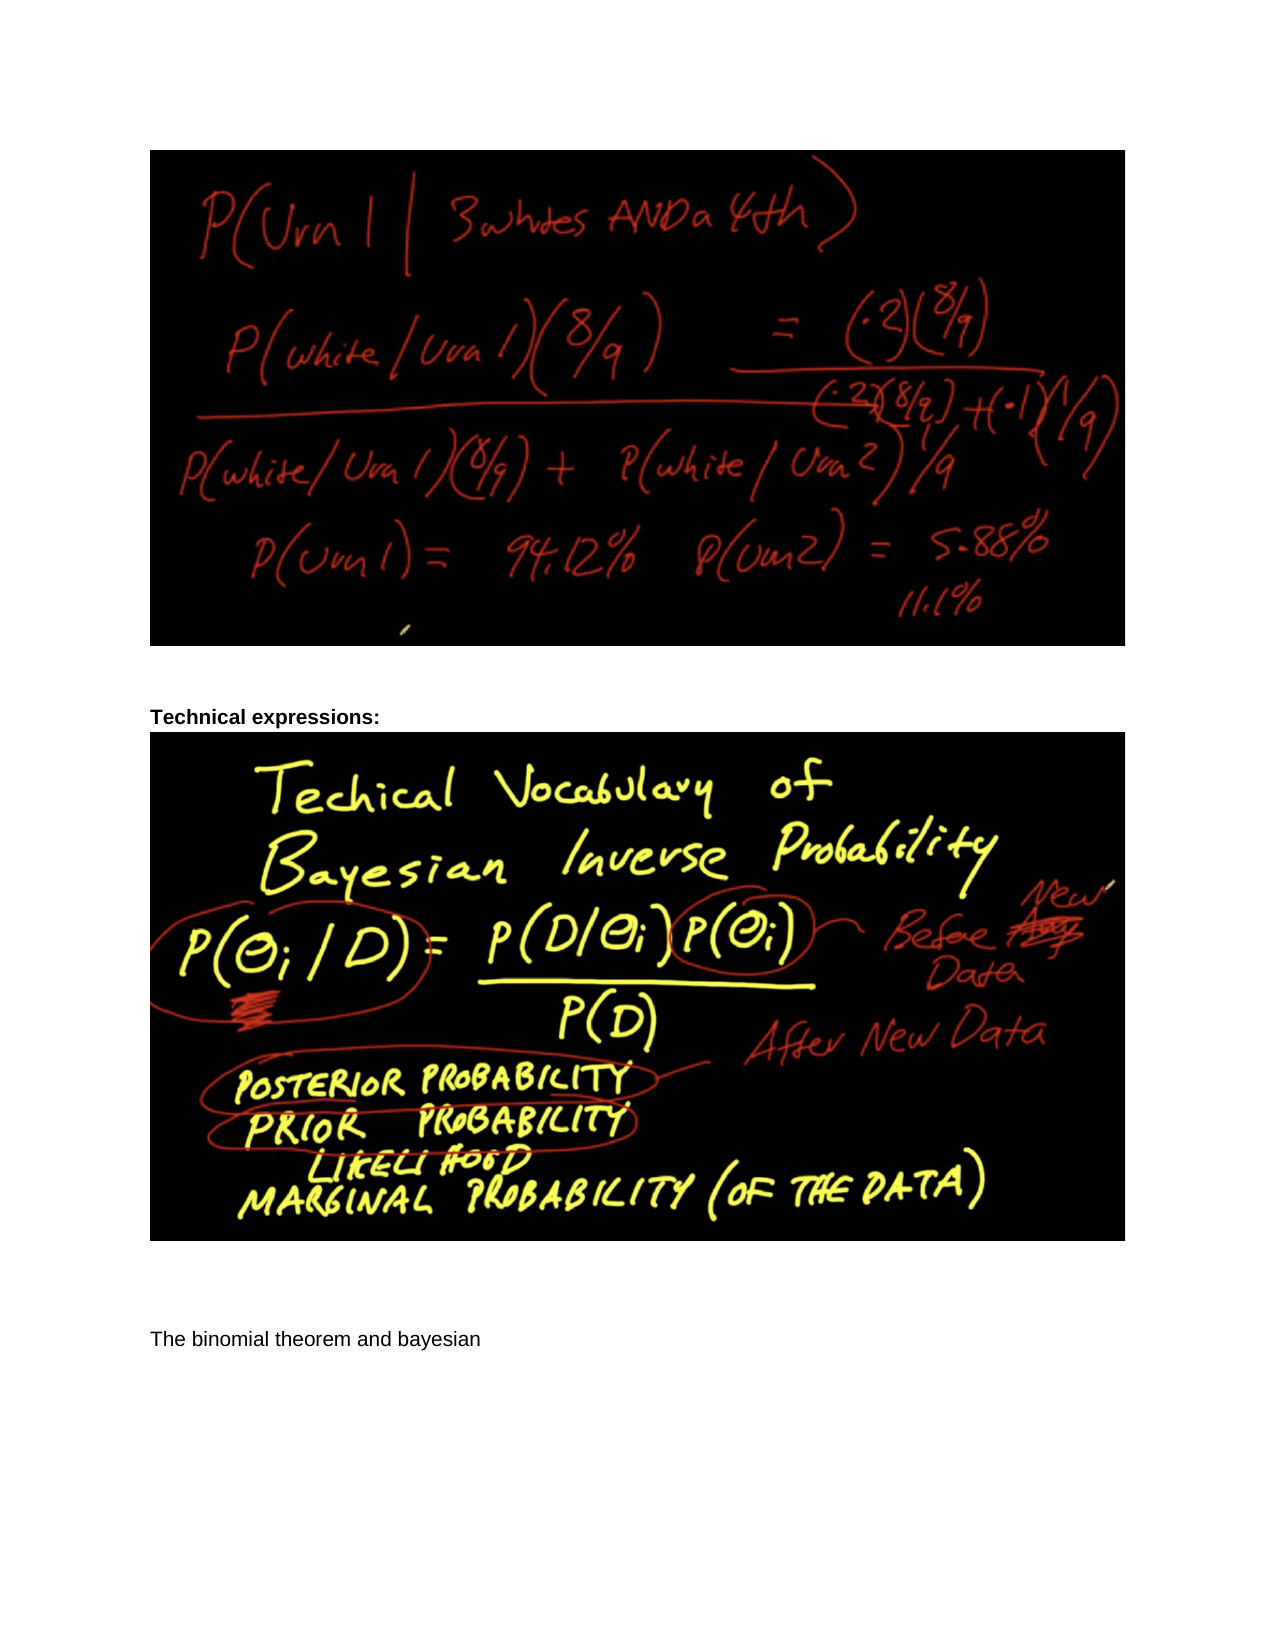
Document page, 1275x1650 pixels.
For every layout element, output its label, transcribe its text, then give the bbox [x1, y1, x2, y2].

picture [150, 150, 1125, 646]
text Technical expressions: [150, 705, 1125, 729]
text The binomial theorem and bayesian [150, 1327, 1125, 1351]
picture [150, 732, 1125, 1241]
